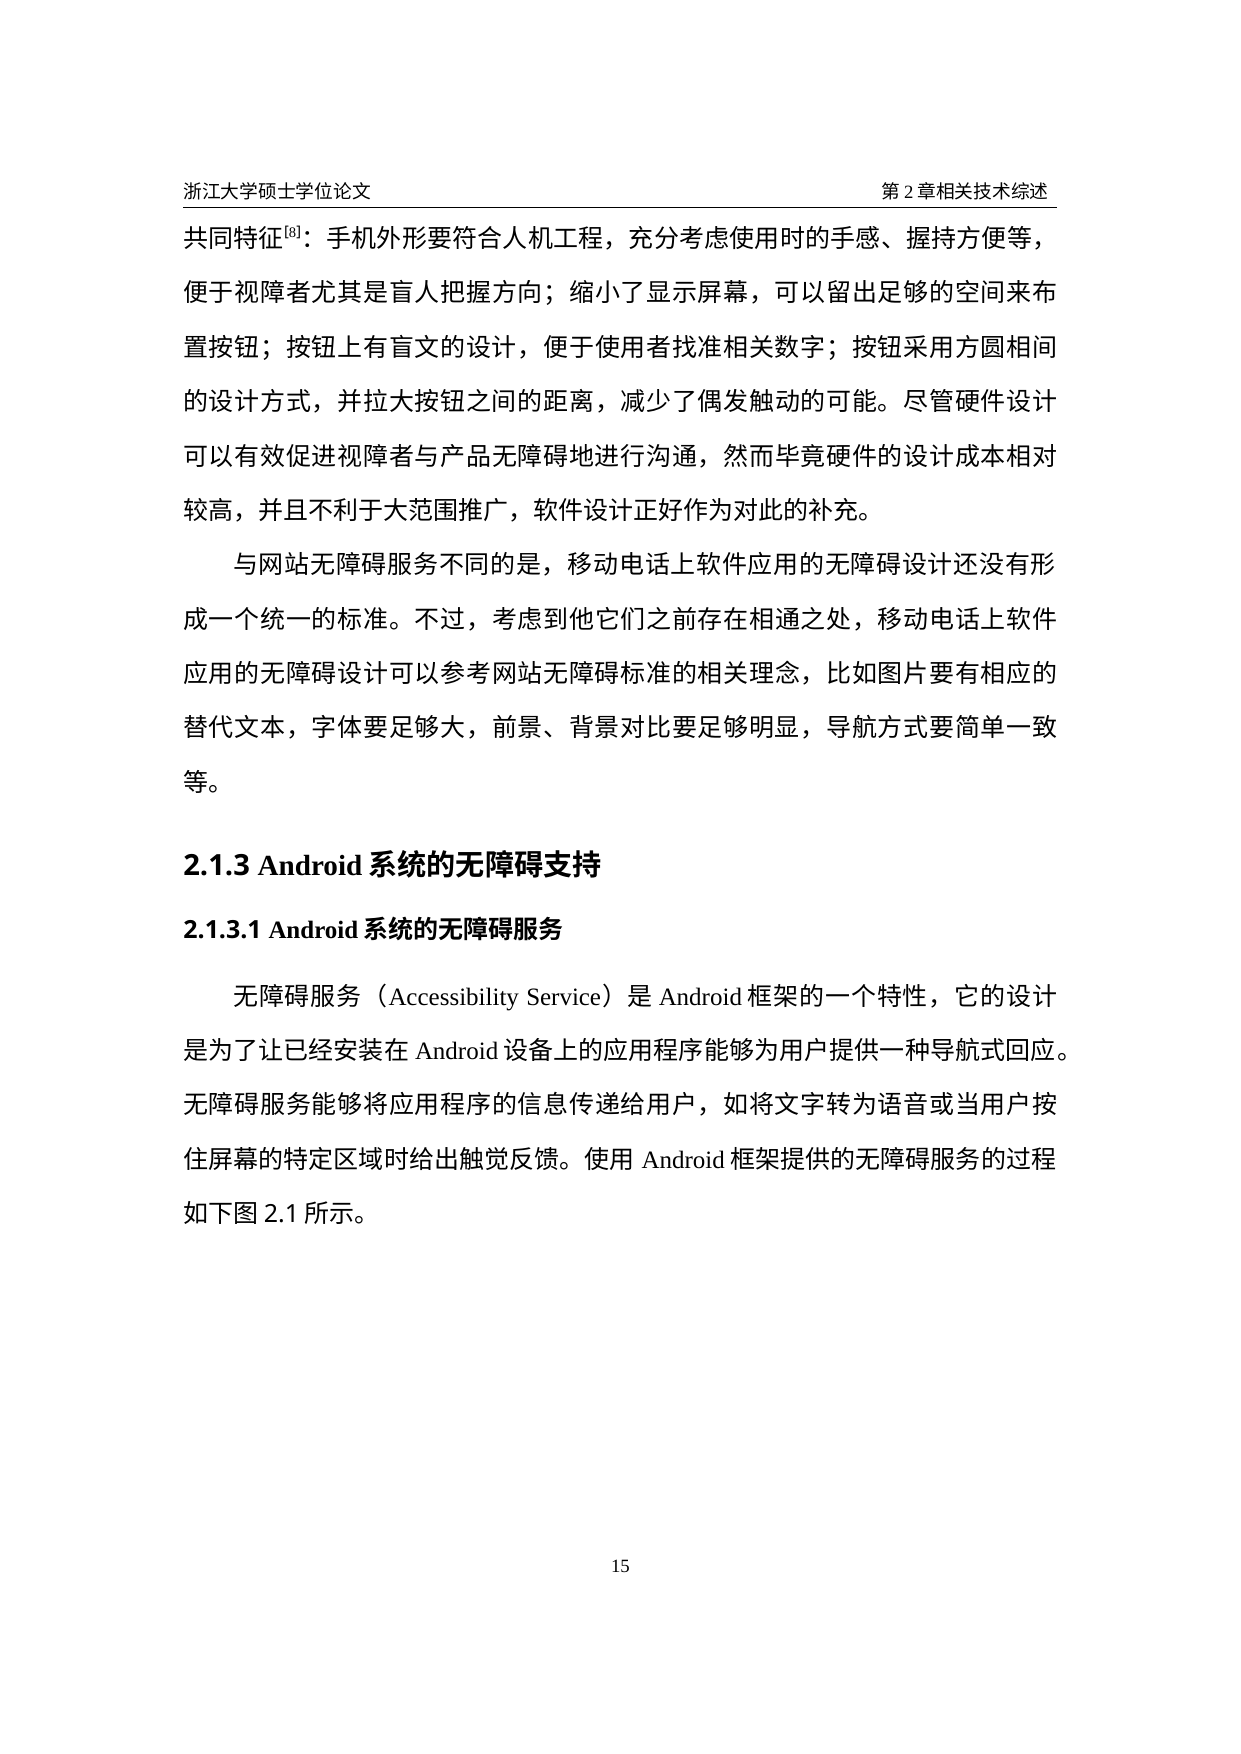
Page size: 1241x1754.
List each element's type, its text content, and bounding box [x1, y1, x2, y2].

text 与网站无障碍服务不同的是，移动电话上软件应用的无障碍设计还没有形成一个统一的标准。不过，考虑到他它们之前存在相通之处，移动电话上软件应用的无障碍设计可以参考网站无障碍标准的相关理念，比如图片要有相应的替代文本，字体要足够大，前景、背景对比要足够明显，导航方式要简单一致等。 [183, 545, 1057, 798]
text 无障碍服务（Accessibility Service）是Android框架的一个特性，它的设计是为了让已经安装在Android设备上的应用程序能够为用户提供一种导航式回应。无障碍服务能够将应用程序的信息传递给用户，如将文字转为语音或当用户按住屏幕的特定区域时给出触觉反馈。使用Android框架提供的无障碍服务的过程如下图 2.1所示。 [183, 976, 1057, 1230]
subtitle Android系统的无障碍支持 [183, 842, 1057, 884]
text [183, 218, 1057, 527]
subtitle Android系统的无障碍服务 [183, 909, 1057, 945]
